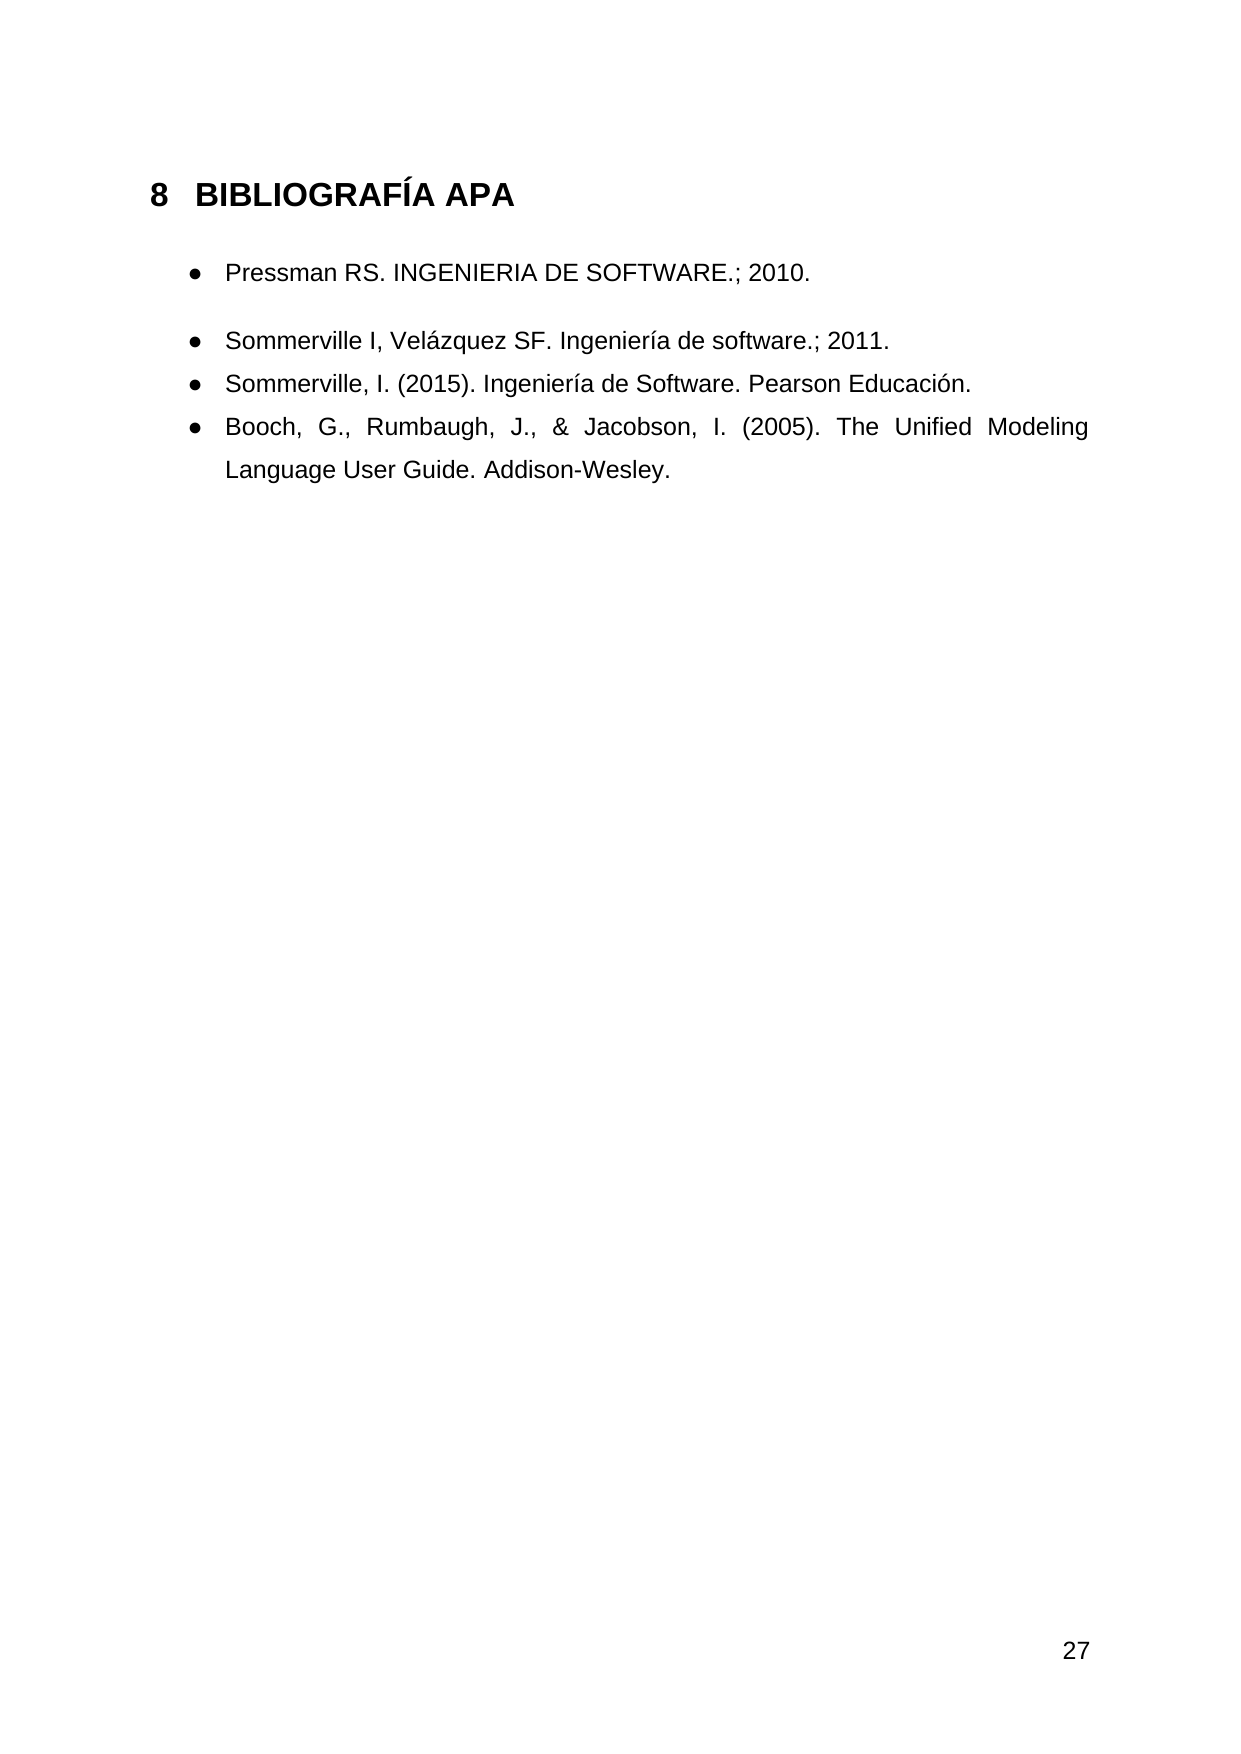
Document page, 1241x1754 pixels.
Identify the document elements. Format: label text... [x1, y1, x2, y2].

list Sommerville I, Velázquez SF. Ingeniería de software.; 2011. [187, 326, 1090, 354]
list Pressman RS. INGENIERIA DE SOFTWARE.; 2010. [187, 258, 1090, 286]
list Booch, G., Rumbaugh, J., & Jacobson, I. (2005). The Unified Modeling Language User Guide. Addison-Wesley. [187, 412, 1090, 484]
subtitle BIBLIOGRAFÍA APA [150, 175, 1090, 213]
list Sommerville, I. (2015). Ingeniería de Software. Pearson Educación. [187, 369, 1090, 398]
